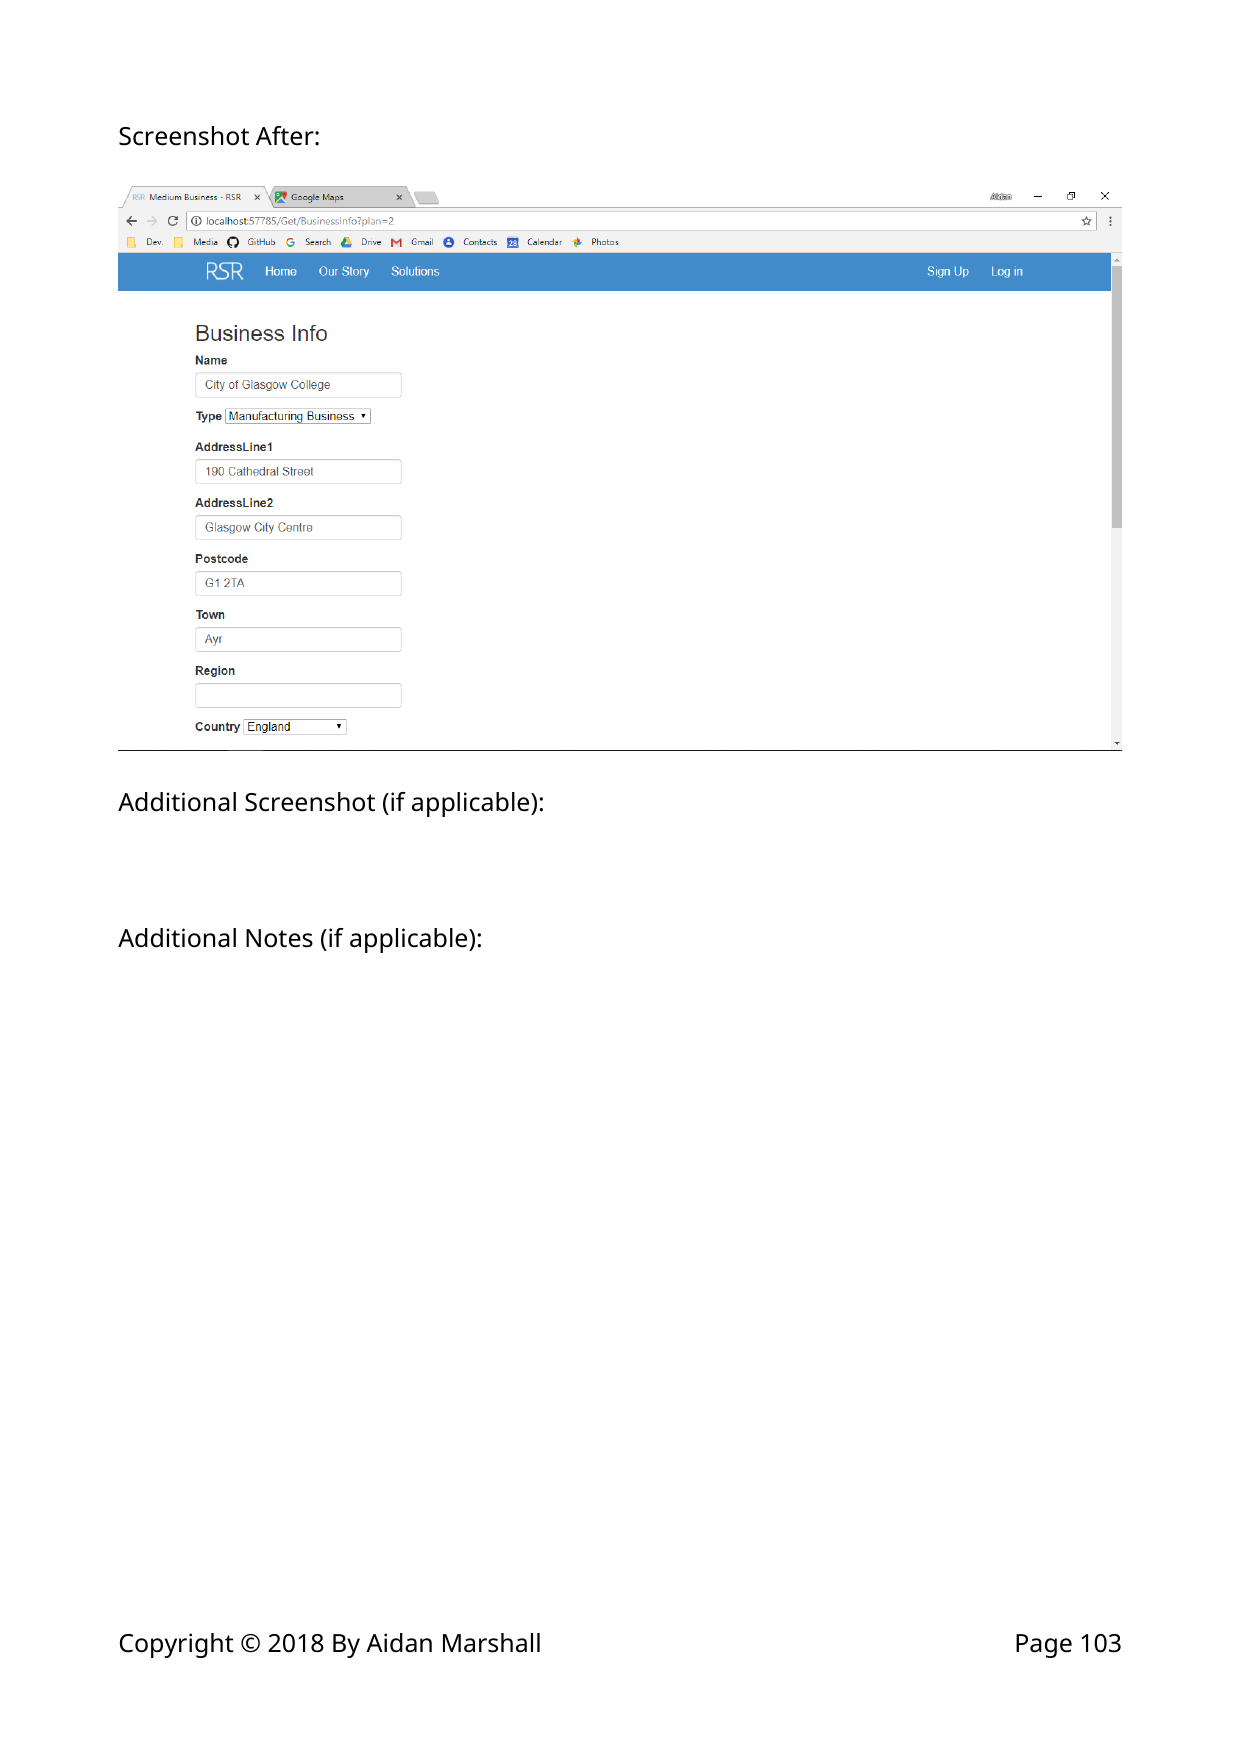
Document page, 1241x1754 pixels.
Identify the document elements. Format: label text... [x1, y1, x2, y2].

text Additional Screenshot (if applicable): [118, 785, 1122, 819]
text Screenshot After: [118, 118, 1122, 152]
text Additional Notes (if applicable): [118, 921, 1122, 955]
picture [118, 186, 1123, 751]
